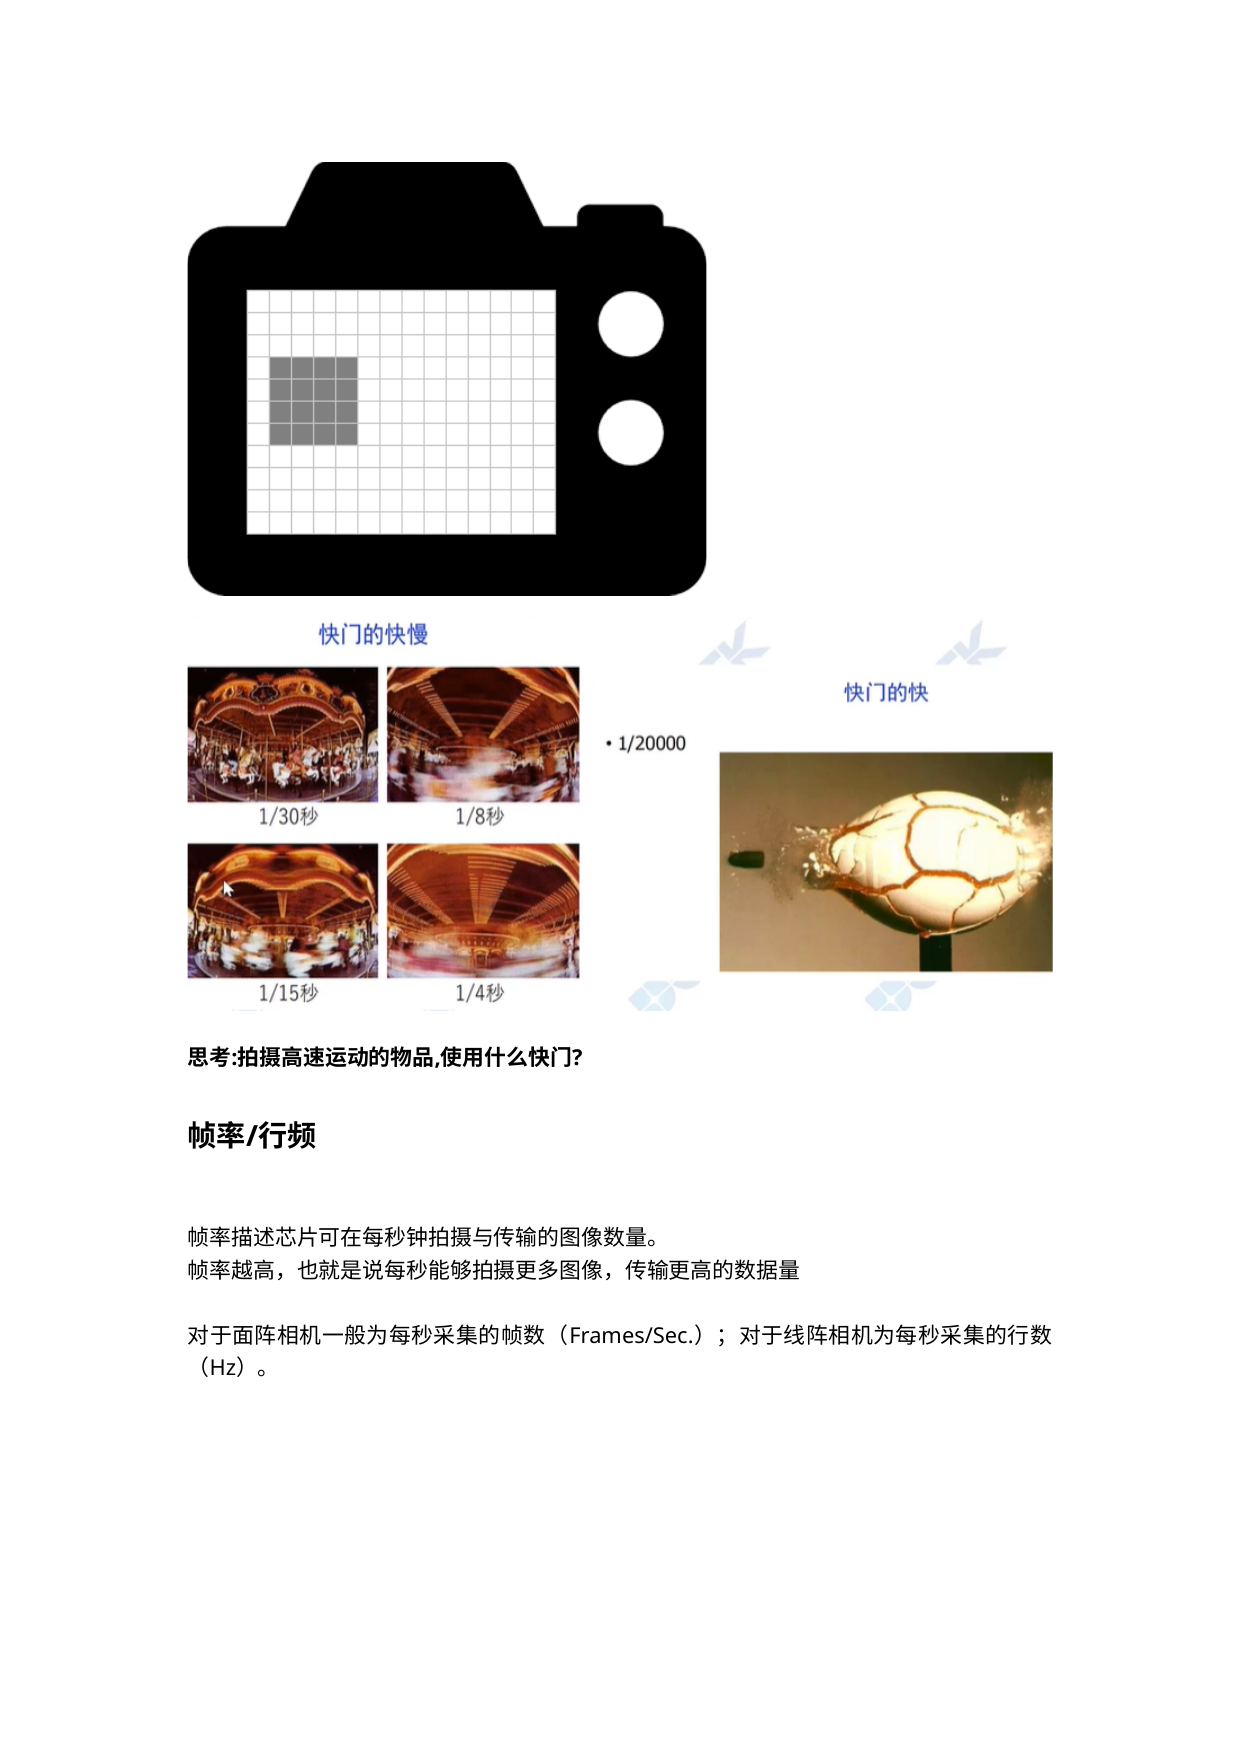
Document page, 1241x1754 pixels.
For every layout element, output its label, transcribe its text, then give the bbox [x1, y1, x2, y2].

picture [187, 162, 707, 596]
subtitle 帧率/行频 [187, 1101, 1053, 1166]
picture [187, 617, 1053, 1011]
text 帧率描述芯片可在每秒钟拍摄与传输的图像数量。 [187, 1220, 1053, 1252]
text 对于面阵相机一般为每秒采集的帧数（Frames/Sec.）；对于线阵相机为每秒采集的行数（Hz）。 [187, 1317, 1053, 1382]
text 思考:拍摄高速运动的物品,使用什么快门? [187, 1039, 1053, 1072]
text 帧率越高，也就是说每秒能够拍摄更多图像，传输更高的数据量 [187, 1252, 1053, 1285]
